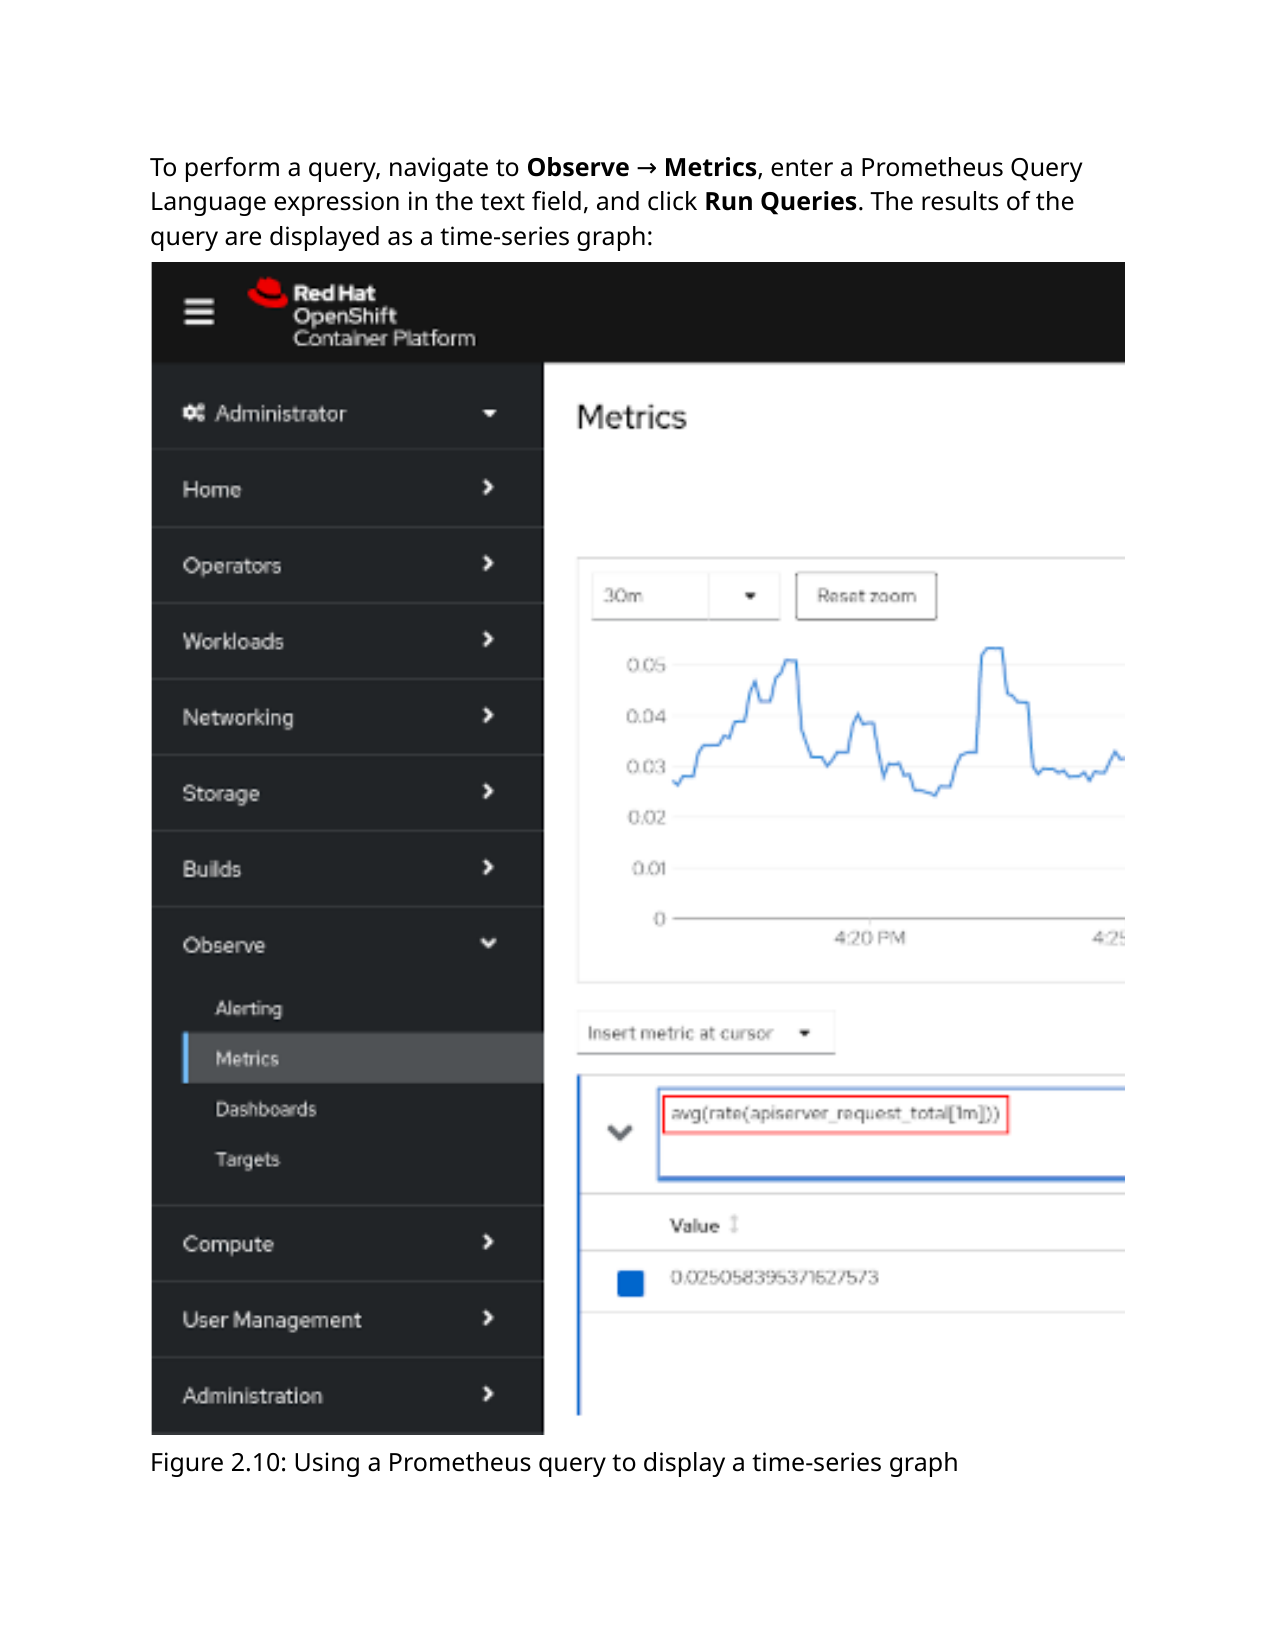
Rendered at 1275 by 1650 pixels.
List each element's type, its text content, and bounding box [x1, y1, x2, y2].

text To perform a query, navigate to Observe → Metrics, enter a Prometheus Query Language expression in the text field, and click Run Queries. The results of the query are displayed as a time-series graph: [150, 150, 1125, 252]
picture [151, 262, 1125, 1435]
table_header [150, 261, 1125, 1445]
text Figure 2.10: Using a Prometheus query to display a time-series graph [150, 1445, 1125, 1479]
